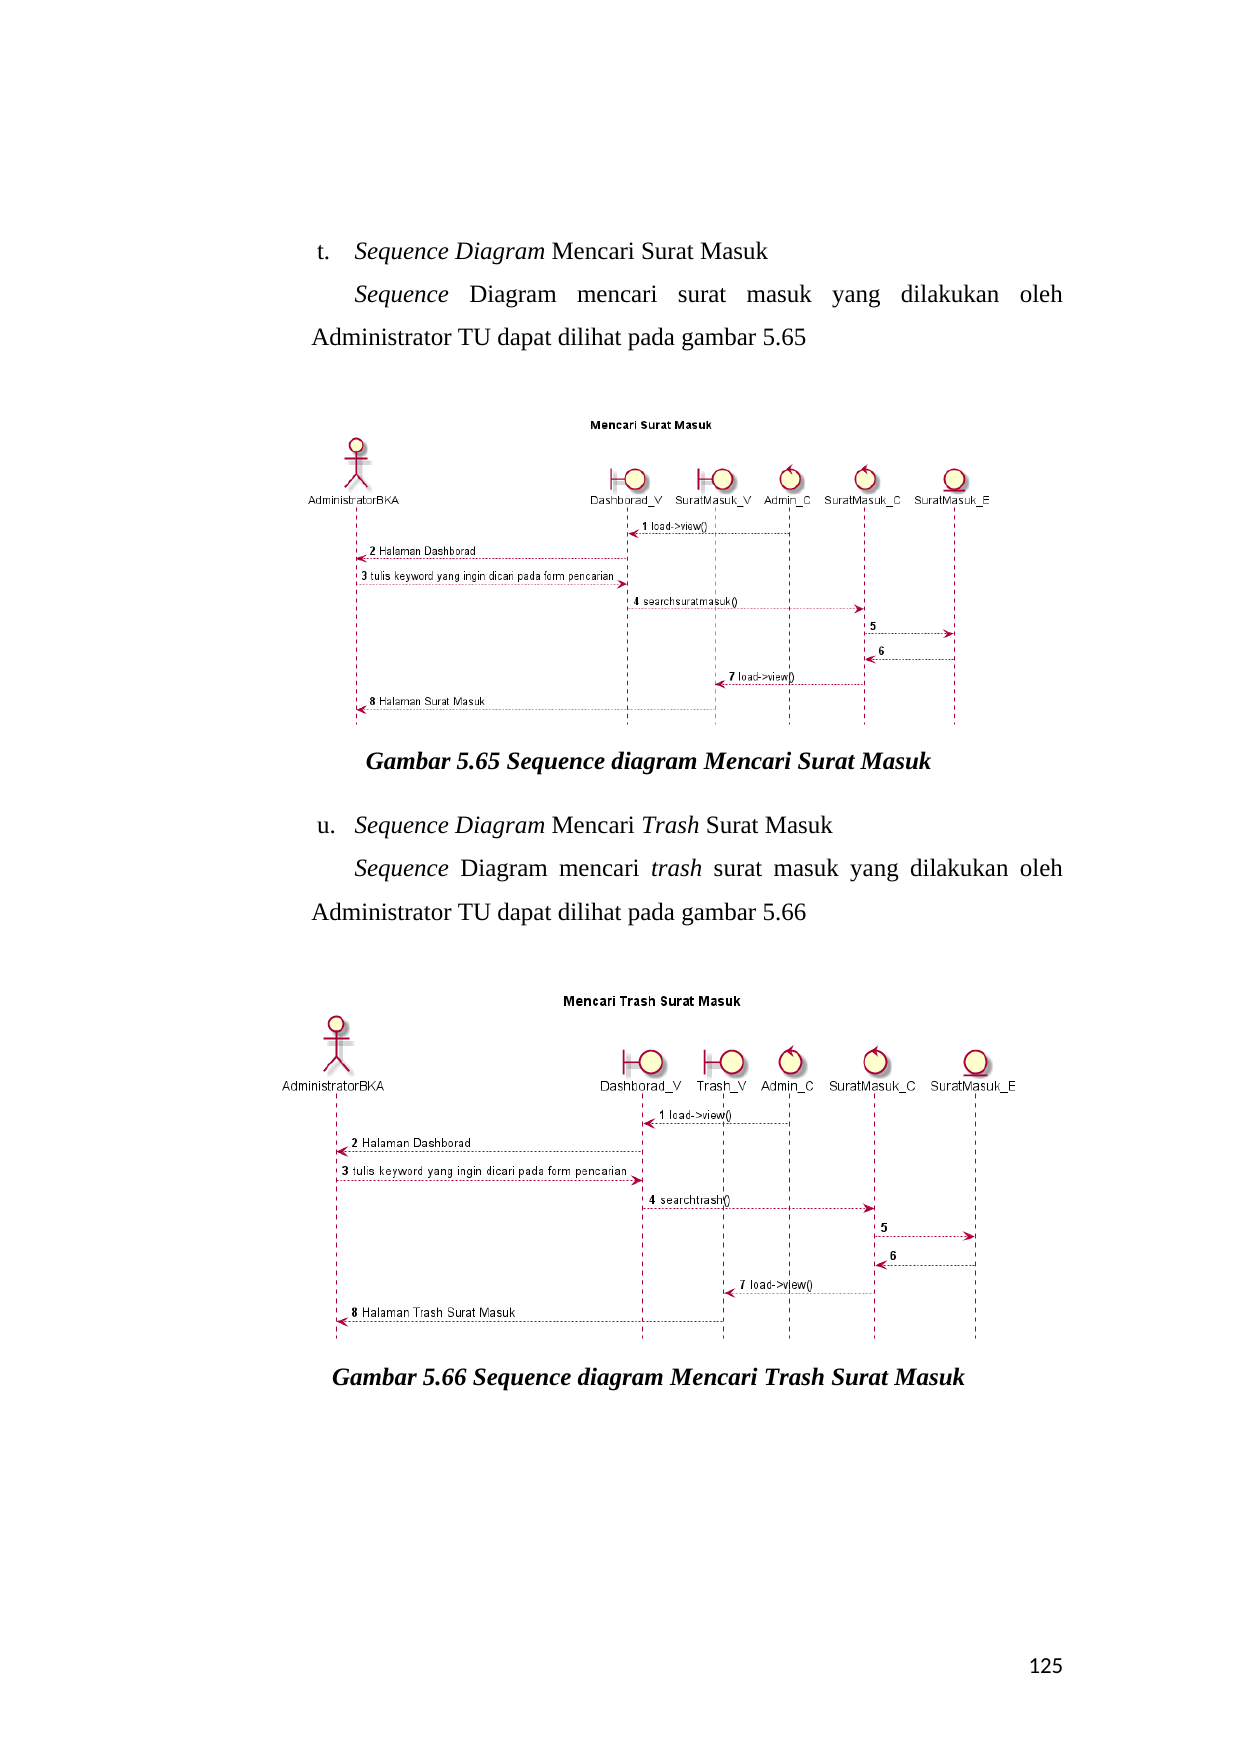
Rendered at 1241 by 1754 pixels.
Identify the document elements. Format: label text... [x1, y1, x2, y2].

picture [274, 982, 1025, 1348]
list Sequence Diagram mencari trash surat masuk yang dilakukan oleh Administrator TU dapat dilihat pada gambar 5.66 [311, 853, 1063, 925]
text Gambar 5.66 Sequence diagram Mencari Trash Surat Masuk [236, 1362, 1063, 1391]
list Sequence Diagram mencari surat masuk yang dilakukan oleh Administrator TU dapat dilihat pada gambar 5.65 [311, 279, 1063, 351]
list Sequence Diagram Mencari Surat Masuk [317, 236, 1063, 265]
text Gambar 5.65 Sequence diagram Mencari Surat Masuk [236, 746, 1063, 775]
list Sequence Diagram Mencari Trash Surat Masuk [317, 810, 1063, 839]
picture [301, 408, 998, 733]
